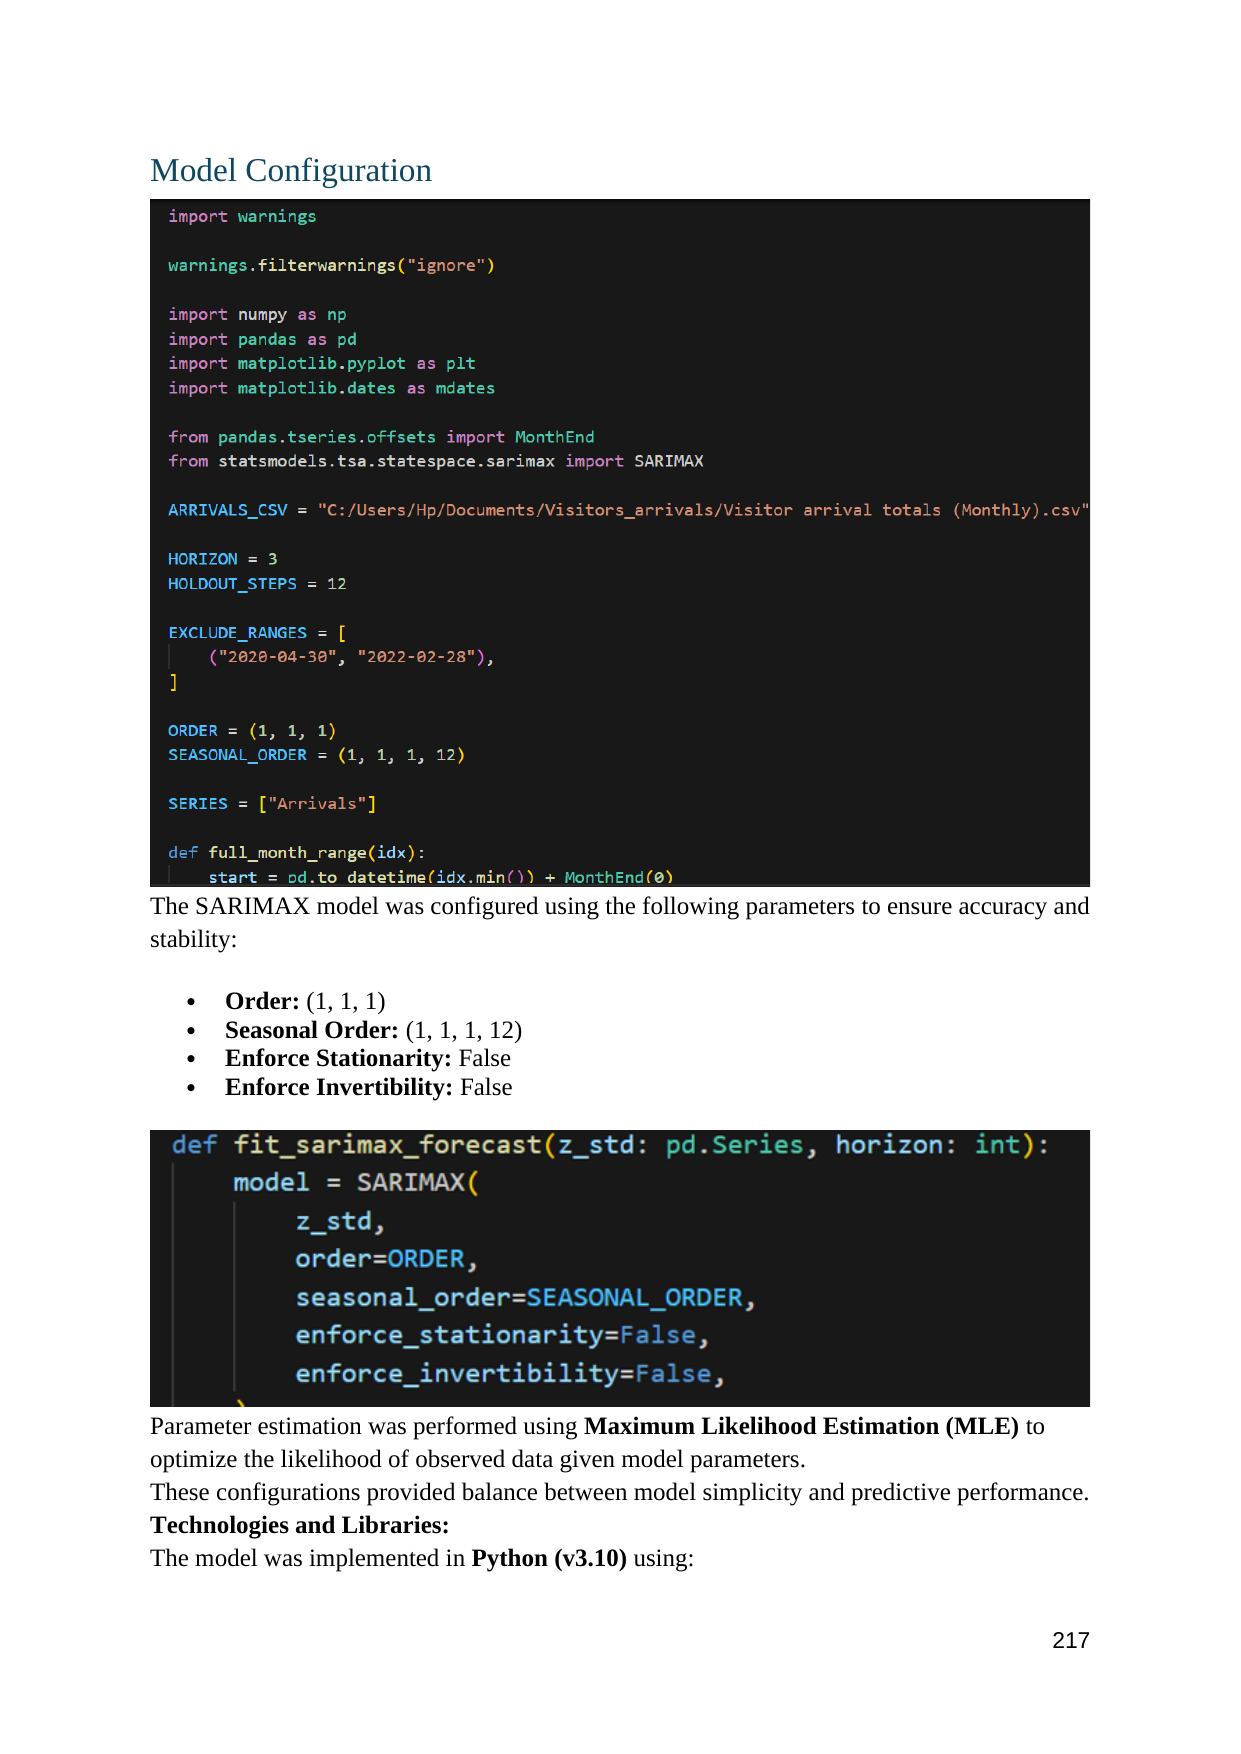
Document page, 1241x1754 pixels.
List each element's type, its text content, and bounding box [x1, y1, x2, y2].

text Technologies and Libraries: The model was implemented in Python (v3.10) using: [150, 1510, 1090, 1572]
list Enforce Invertibility: False [187, 1072, 1090, 1101]
text Parameter estimation was performed using Maximum Likelihood Estimation (MLE) to optimize the likelihood of observed data given model parameters. These configurations provided balance between model simplicity and predictive performance. [150, 1411, 1090, 1506]
list Order: (1, 1, 1) [187, 986, 1090, 1015]
picture [150, 199, 1091, 887]
subtitle Model Configuration [150, 150, 1090, 188]
text The SARIMAX model was configured using the following parameters to ensure accuracy and stability: [150, 891, 1090, 953]
picture [150, 1130, 1091, 1407]
list Seasonal Order: (1, 1, 1, 12) [187, 1015, 1090, 1043]
list Enforce Stationarity: False [187, 1043, 1090, 1072]
